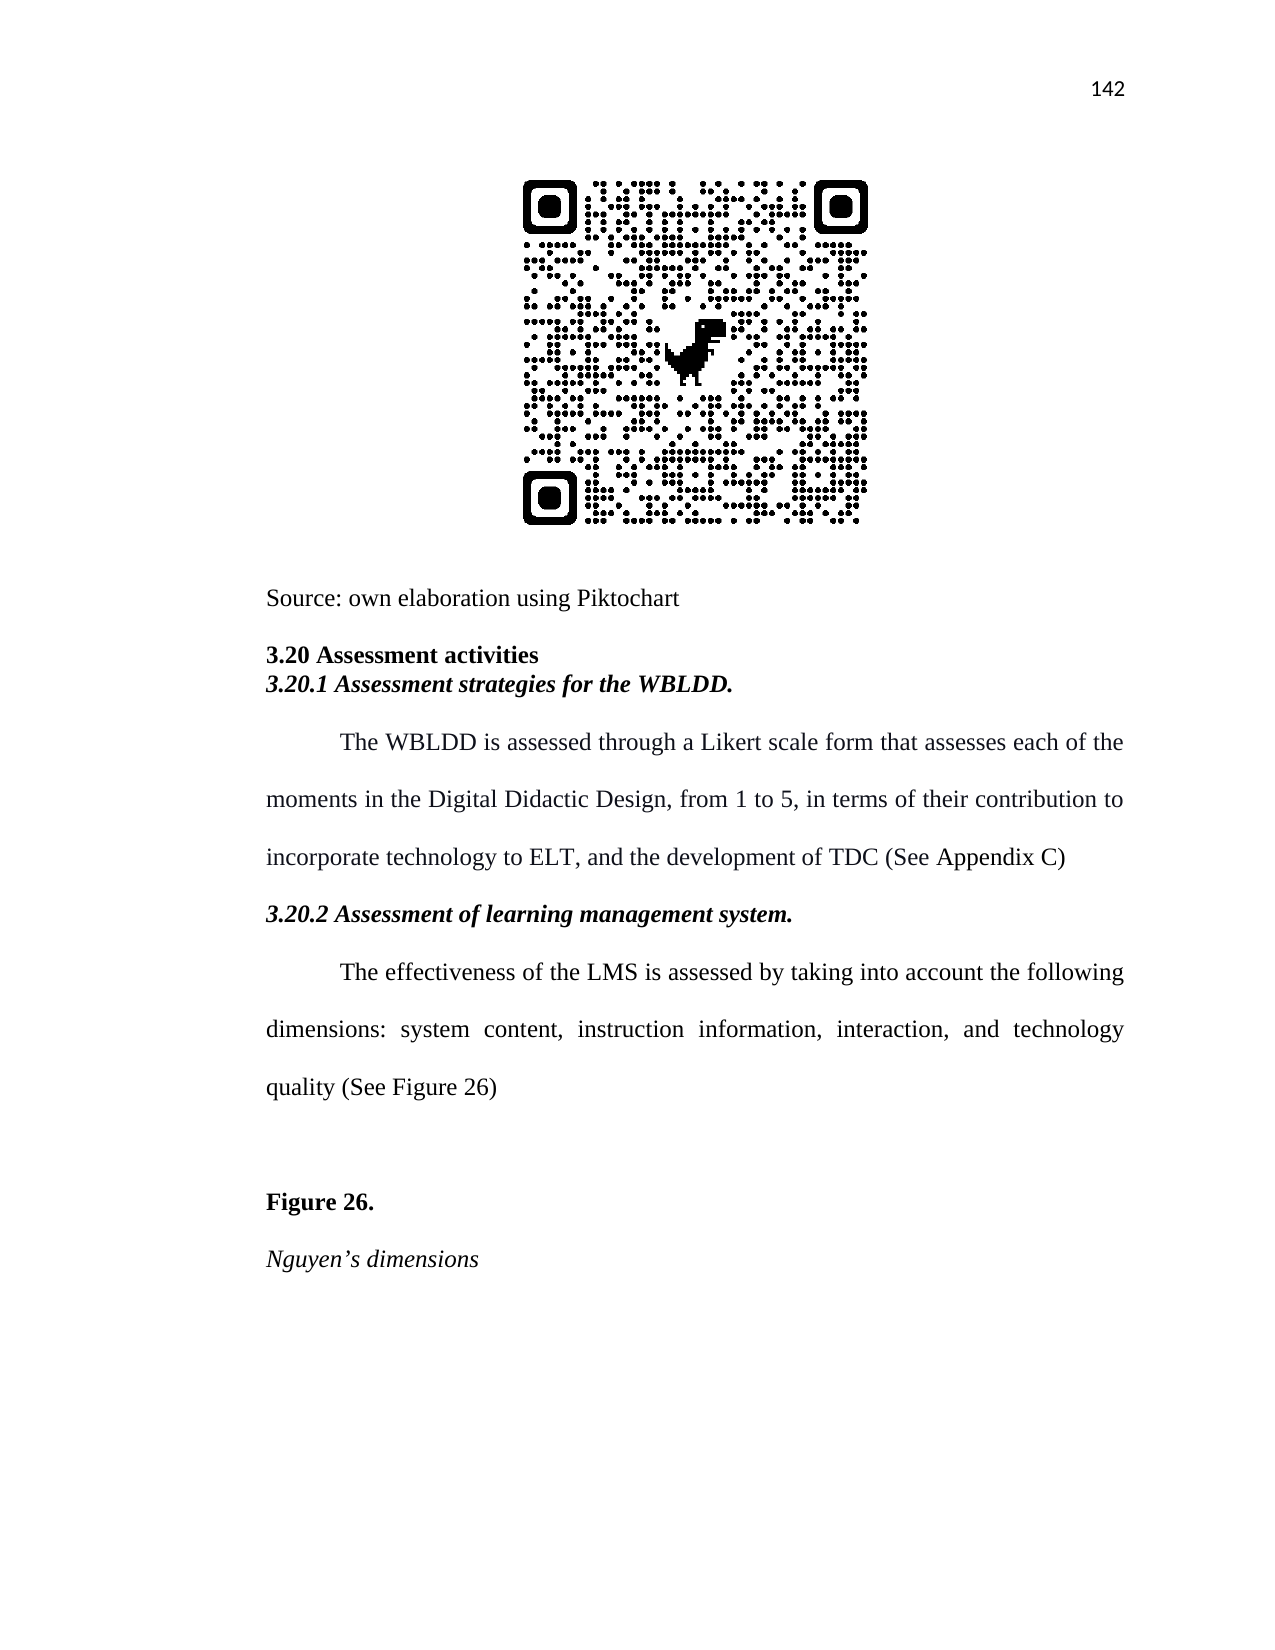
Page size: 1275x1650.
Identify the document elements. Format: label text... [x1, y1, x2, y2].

text Source: own elaboration using Piktochart [266, 583, 1125, 612]
subtitle 3.20.2 Assessment of learning management system. [266, 899, 1125, 928]
picture [492, 150, 898, 555]
text The WBLDD is assessed through a Likert scale form that assesses each of the moments in the Digital Didactic Design, from 1 to 5, in terms of their contribution to incorporate technology to ELT, and the development of TDC (See Appendix C) [266, 727, 1125, 871]
text The effectiveness of the LMS is assessed by taking into account the following dimensions: system content, instruction information, interaction, and technology quality (See Figure 26) [266, 957, 1125, 1101]
subtitle 3.20 Assessment activities [266, 641, 1125, 669]
text Nguyen’s dimensions [266, 1244, 1125, 1273]
text Figure 26. [266, 1187, 1125, 1216]
subtitle 3.20.1 Assessment strategies for the WBLDD. [266, 669, 1125, 698]
